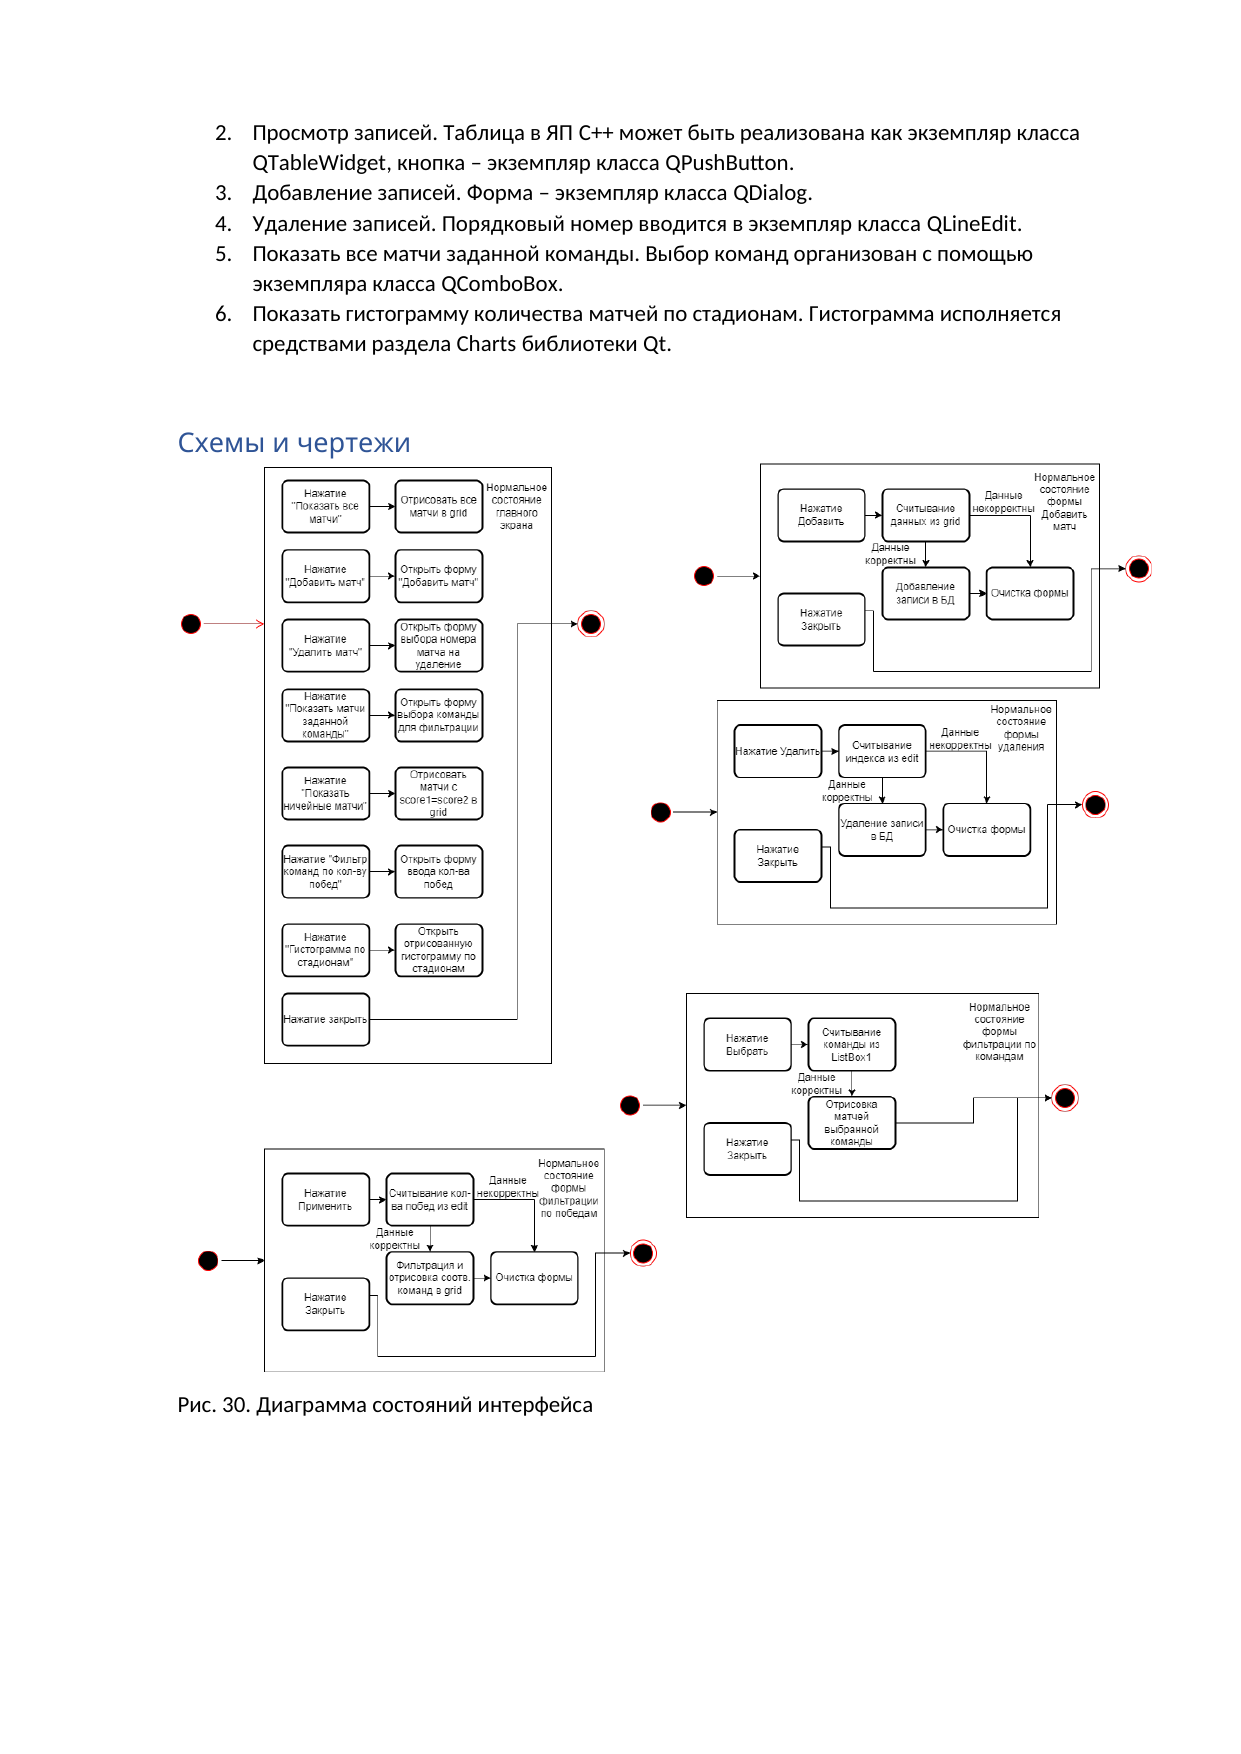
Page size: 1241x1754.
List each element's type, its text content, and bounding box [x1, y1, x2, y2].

list Удаление записей. Порядковый номер вводится в экземпляр класса QLineEdit. [215, 209, 1152, 237]
list Показать гистограмму количества матчей по стадионам. Гистограмма исполняется средствами раздела Charts библиотеки Qt. [215, 299, 1152, 358]
text Рис. 30. Диаграмма состояний интерфейса [177, 1390, 1152, 1418]
list Показать все матчи заданной команды. Выбор команд организован с помощью экземпляра класса QComboBox. [215, 239, 1152, 297]
list Добавление записей. Форма – экземпляр класса QDialog. [215, 178, 1152, 207]
picture [177, 463, 1152, 1372]
subtitle Схемы и чертежи [177, 423, 1152, 460]
list Просмотр записей. Таблица в ЯП C++ может быть реализована как экземпляр класса QTableWidget, кнопка – экземпляр класса QPushButton. [215, 118, 1152, 176]
